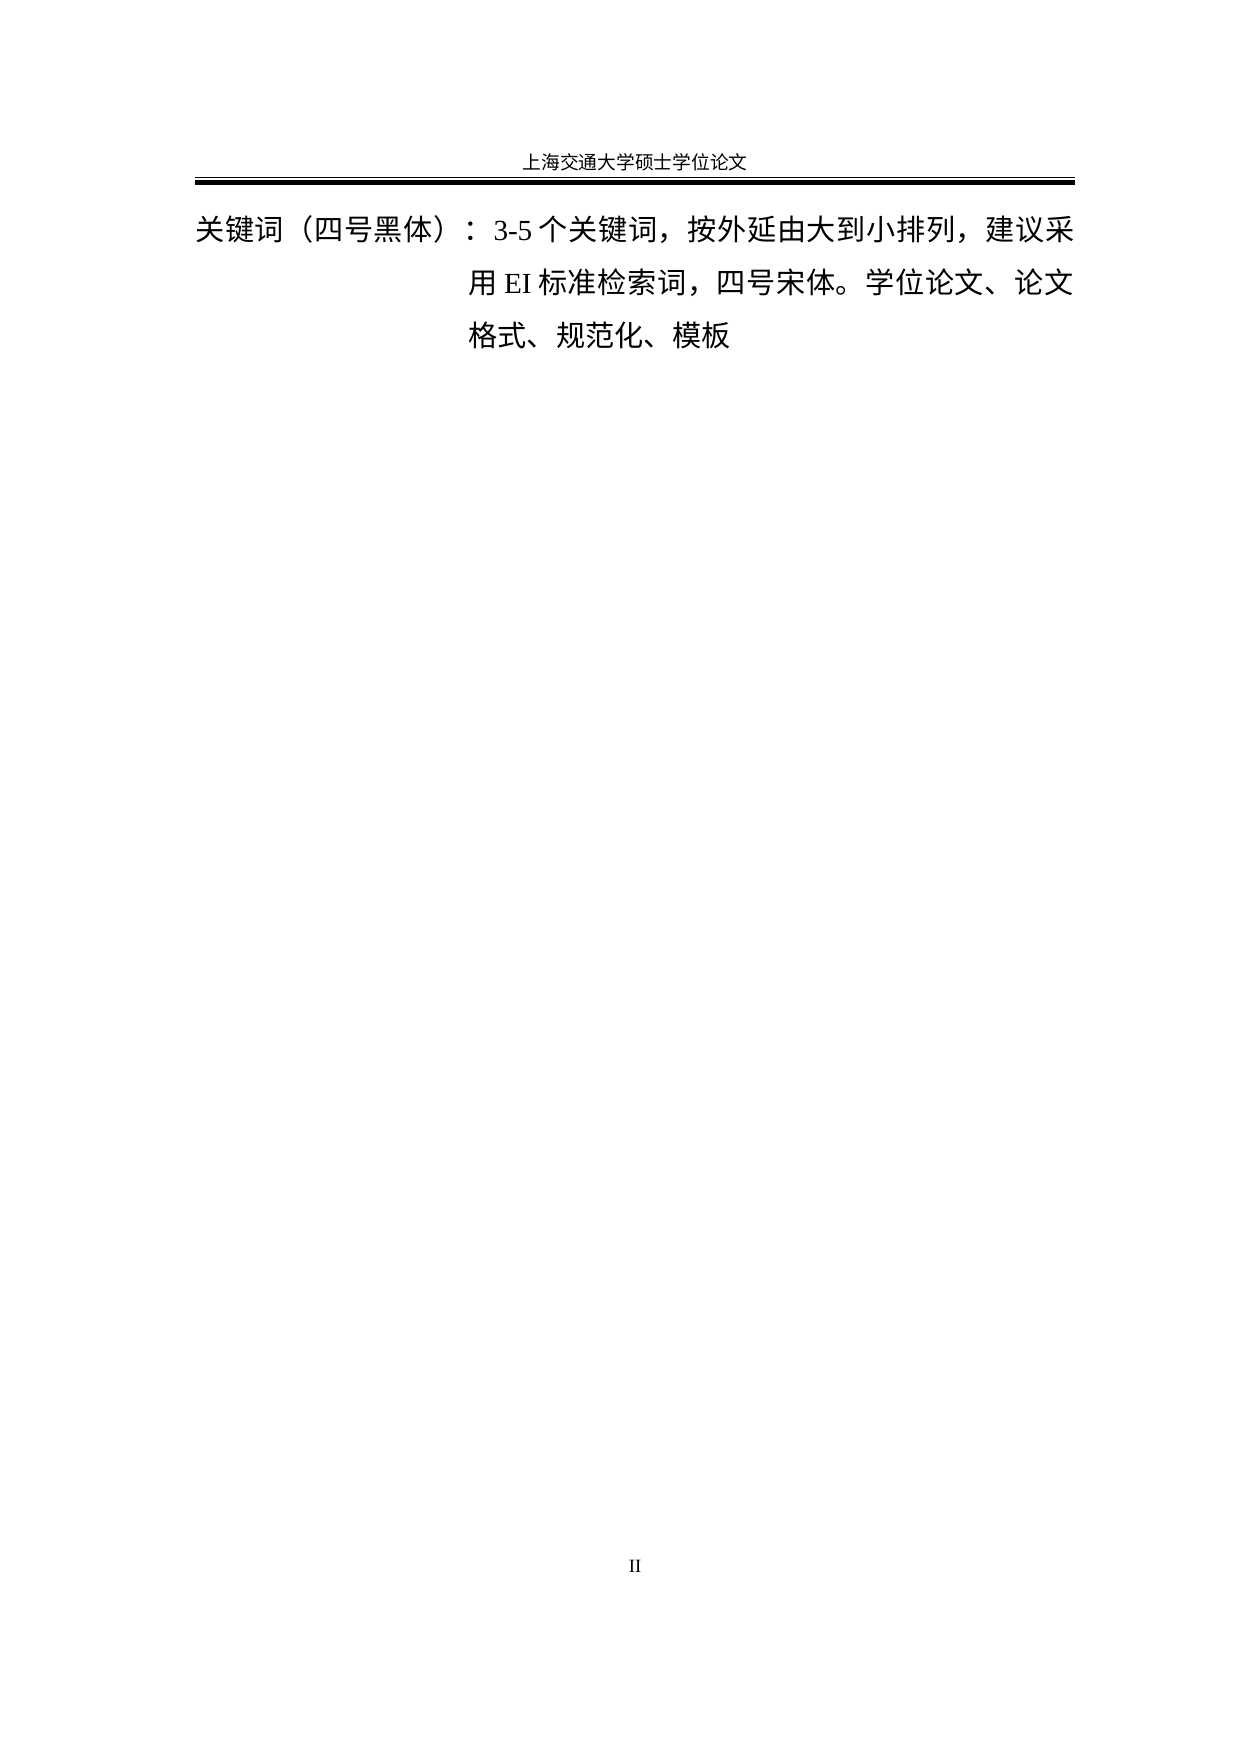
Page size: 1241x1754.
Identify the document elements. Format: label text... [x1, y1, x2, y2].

text 关键词（四号黑体）：3-5个关键词，按外延由大到小排列，建议采用EI标准检索词，四号宋体。学位论文、论文格式、规范化、模板 [195, 207, 1075, 355]
